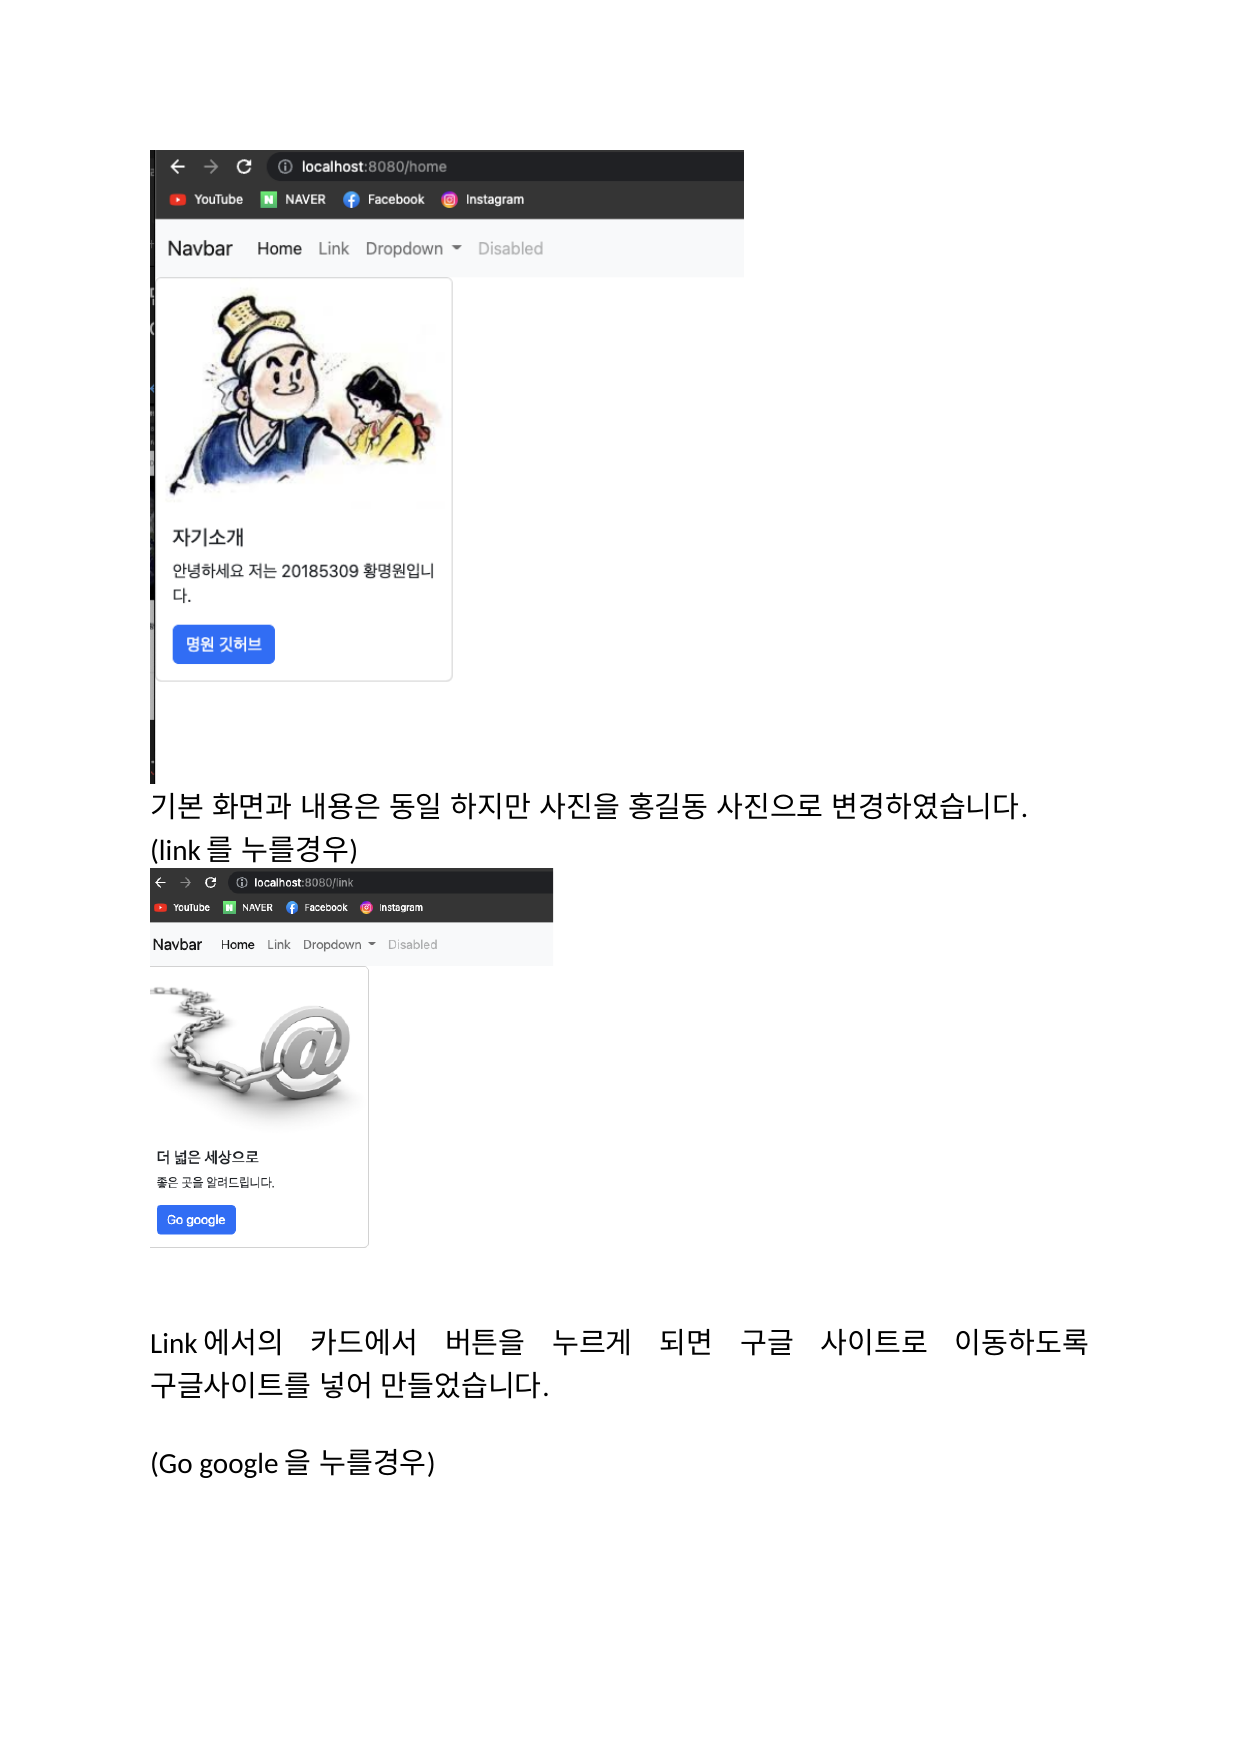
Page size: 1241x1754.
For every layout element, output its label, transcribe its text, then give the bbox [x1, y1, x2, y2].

text Link에서의 카드에서 버튼을 누르게 되면 구글 사이트로 이동하도록 구글사이트를 넣어 만들었습니다. [150, 1320, 1090, 1404]
text (link를 누를경우) [150, 826, 1090, 869]
picture [150, 868, 554, 1285]
text 기본 화면과 내용은 동일 하지만 사진을 홍길동 사진으로 변경하였습니다. [150, 784, 1090, 826]
picture [150, 150, 744, 784]
text (Go google을 누를경우) [150, 1440, 1090, 1482]
